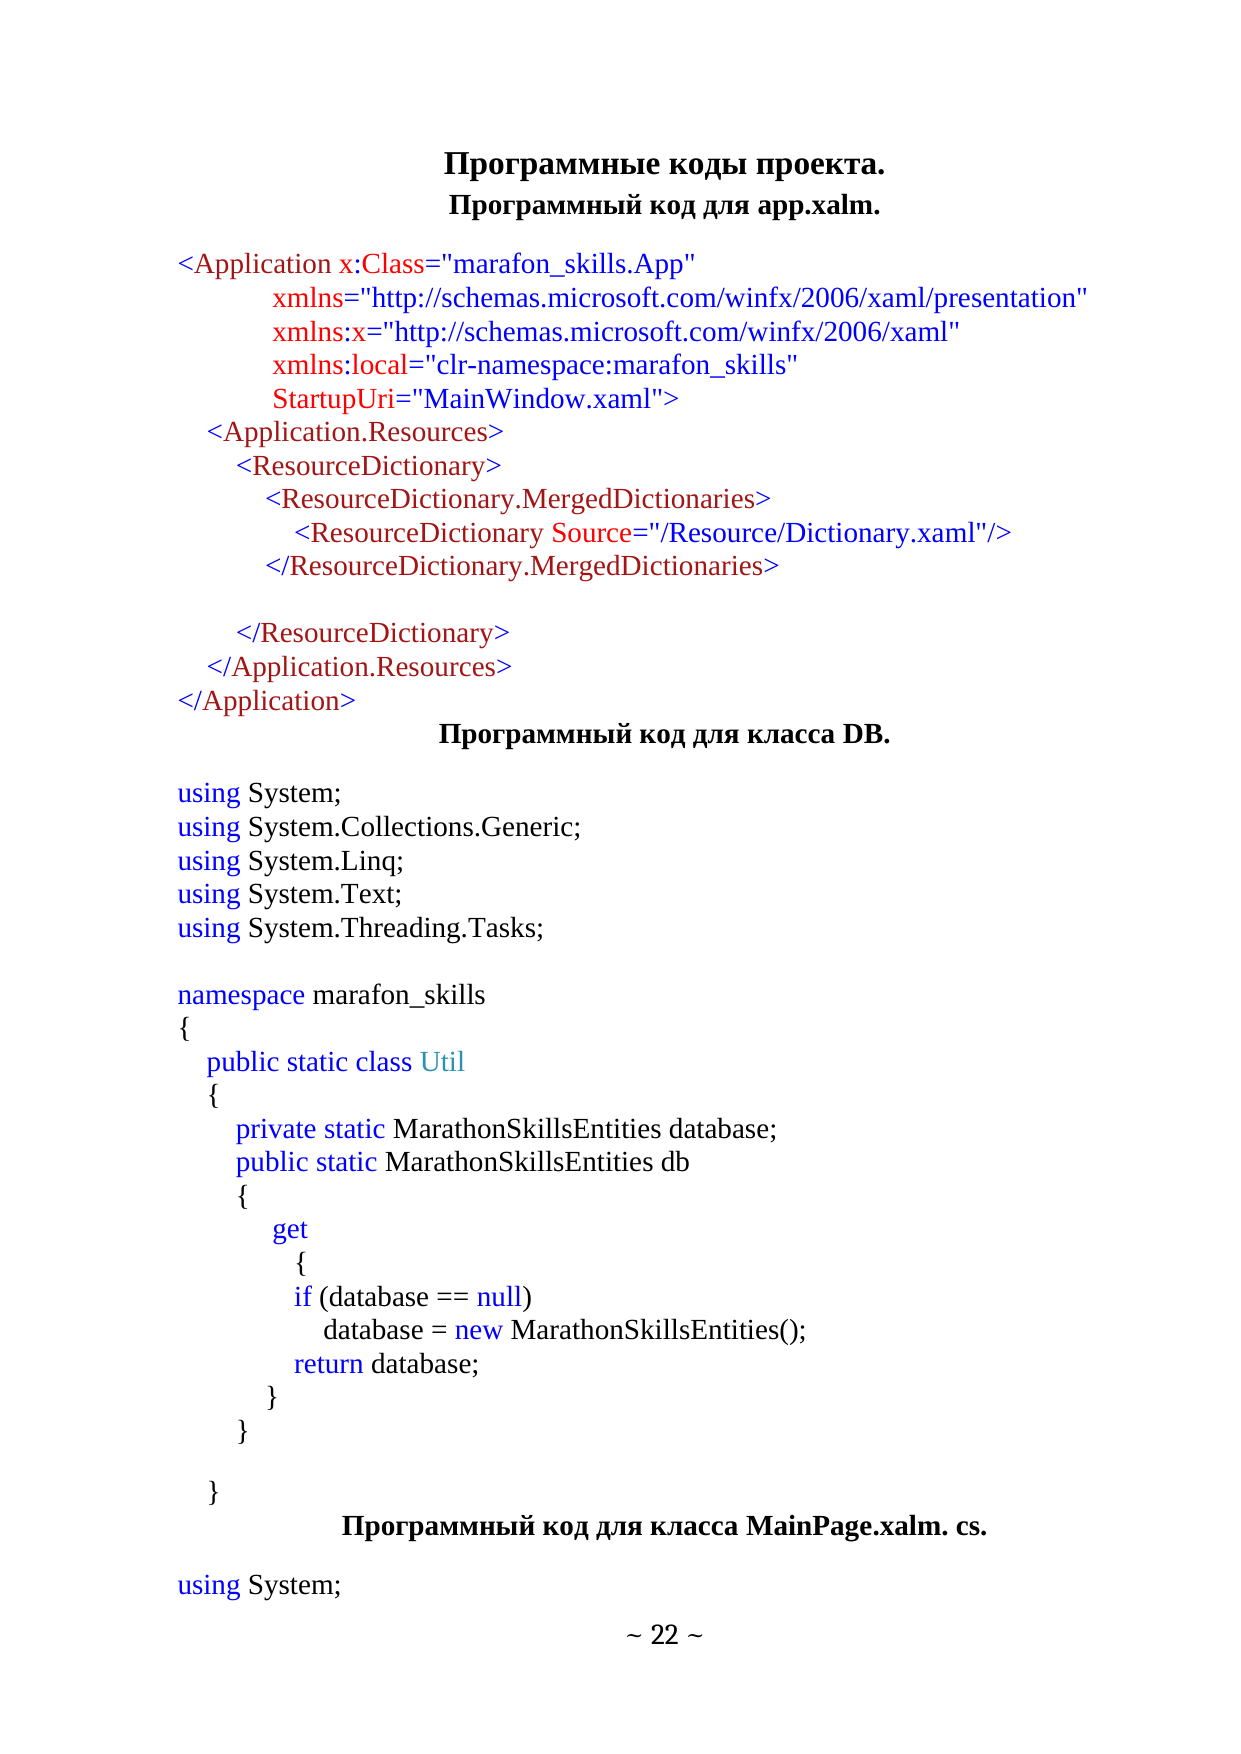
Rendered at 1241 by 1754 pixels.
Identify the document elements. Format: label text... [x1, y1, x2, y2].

text } [177, 1474, 1152, 1508]
text using System.Threading.Tasks; [177, 910, 1152, 943]
text <ResourceDictionary Source="/Resource/Dictionary.xaml"/> [177, 515, 1152, 548]
text </Application> [177, 683, 1152, 716]
text xmlns="http://schemas.microsoft.com/winfx/2006/xaml/presentation" [177, 280, 1152, 314]
text </ResourceDictionary> [177, 616, 1152, 649]
text </Application.Resources> [177, 649, 1152, 683]
text public static class Util [177, 1044, 1152, 1077]
text { [177, 1245, 1152, 1279]
text get [177, 1212, 1152, 1245]
text } [177, 1413, 1152, 1446]
text using System.Text; [177, 876, 1152, 910]
text { [177, 1077, 1152, 1111]
text <ResourceDictionary.MergedDictionaries> [177, 481, 1152, 515]
text { [177, 1010, 1152, 1044]
text database = new MarathonSkillsEntities(); [177, 1312, 1152, 1346]
subtitle Программные коды проекта. [177, 143, 1152, 181]
text </ResourceDictionary.MergedDictionaries> [177, 548, 1152, 582]
text namespace marafon_skills [177, 977, 1152, 1010]
text <ResourceDictionary> [177, 448, 1152, 481]
text Программный код для класса MainPage.xalm. cs. [177, 1508, 1152, 1541]
text xmlns:x="http://schemas.microsoft.com/winfx/2006/xaml" [177, 314, 1152, 347]
text using System.Collections.Generic; [177, 809, 1152, 843]
text Программный код для app.xalm. [177, 187, 1152, 221]
text if (database == null) [177, 1279, 1152, 1312]
text xmlns:local="clr-namespace:marafon_skills" [177, 347, 1152, 381]
text StartupUri="MainWindow.xaml"> [177, 381, 1152, 414]
text public static MarathonSkillsEntities db [177, 1144, 1152, 1178]
text using System.Linq; [177, 843, 1152, 876]
text } [177, 1379, 1152, 1413]
text using System; [177, 776, 1152, 809]
text <Application x:Class="marafon_skills.App" [177, 247, 1152, 280]
text return database; [177, 1346, 1152, 1379]
text Программный код для класса DB. [177, 716, 1152, 750]
text private static MarathonSkillsEntities database; [177, 1111, 1152, 1144]
text using System; [177, 1567, 1152, 1601]
text <Application.Resources> [177, 414, 1152, 448]
text { [177, 1178, 1152, 1212]
